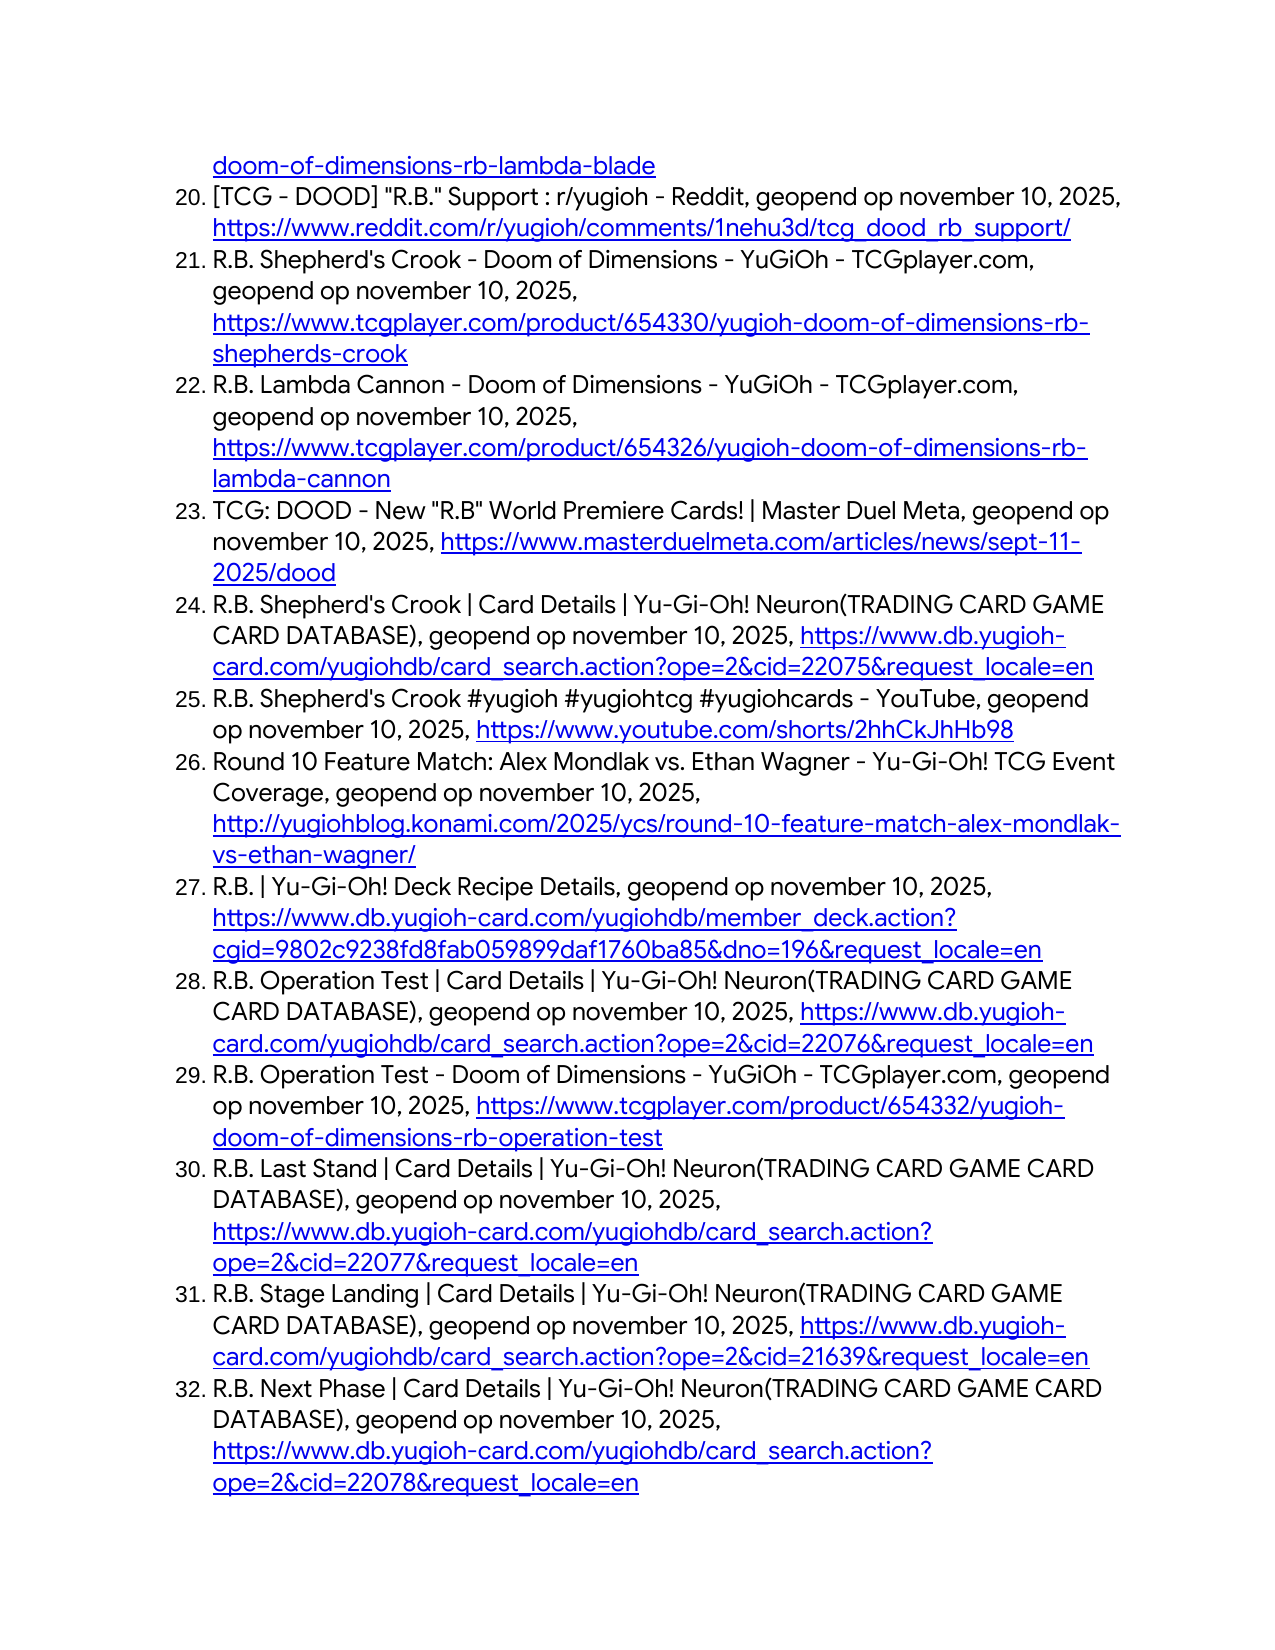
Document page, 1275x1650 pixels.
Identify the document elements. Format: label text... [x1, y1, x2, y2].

list R.B. Shepherd's Crook - Doom of Dimensions - YuGiOh - TCGplayer.com, geopend op november 10, 2025, https://www.tcgplayer.com/product/654330/yugioh-doom-of-dimensions-rb-shepherds-crook [175, 244, 1125, 369]
list R.B. Shepherd's Crook #yugioh #yugiohtcg #yugiohcards - YouTube, geopend op november 10, 2025, https://www.youtube.com/shorts/2hhCkJhHb98 [175, 683, 1125, 746]
list R.B. Last Stand | Card Details | Yu-Gi-Oh! Neuron(TRADING CARD GAME CARD DATABASE), geopend op november 10, 2025, https://www.db.yugioh-card.com/yugiohdb/card_search.action?ope=2&cid=22077&request_locale=en [175, 1153, 1125, 1279]
list R.B. Operation Test - Doom of Dimensions - YuGiOh - TCGplayer.com, geopend op november 10, 2025, https://www.tcgplayer.com/product/654332/yugioh-doom-of-dimensions-rb-operation-test [175, 1059, 1125, 1153]
list R.B. Stage Landing | Card Details | Yu-Gi-Oh! Neuron(TRADING CARD GAME CARD DATABASE), geopend op november 10, 2025, https://www.db.yugioh-card.com/yugiohdb/card_search.action?ope=2&cid=21639&request_locale=en [175, 1279, 1125, 1373]
list TCG: DOOD - New "R.B" World Premiere Cards! | Master Duel Meta, geopend op november 10, 2025, https://www.masterduelmeta.com/articles/news/sept-11-2025/dood [175, 495, 1125, 589]
list R.B. Lambda Cannon - Doom of Dimensions - YuGiOh - TCGplayer.com, geopend op november 10, 2025, https://www.tcgplayer.com/product/654326/yugioh-doom-of-dimensions-rb-lambda-cannon [175, 369, 1125, 495]
list Round 10 Feature Match: Alex Mondlak vs. Ethan Wagner - Yu-Gi-Oh! TCG Event Coverage, geopend op november 10, 2025, http://yugiohblog.konami.com/2025/ycs/round-10-feature-match-alex-mondlak-vs-ethan-wagner/ [175, 746, 1125, 871]
list R.B. Operation Test | Card Details | Yu-Gi-Oh! Neuron(TRADING CARD GAME CARD DATABASE), geopend op november 10, 2025, https://www.db.yugioh-card.com/yugiohdb/card_search.action?ope=2&cid=22076&request_locale=en [175, 965, 1125, 1059]
list [TCG - DOOD] "R.B." Support : r/yugioh - Reddit, geopend op november 10, 2025, https://www.reddit.com/r/yugioh/comments/1nehu3d/tcg_dood_rb_support/ [175, 181, 1125, 244]
list R.B. | Yu-Gi-Oh! Deck Recipe Details, geopend op november 10, 2025, https://www.db.yugioh-card.com/yugiohdb/member_deck.action?cgid=9802c9238fd8fab059899daf1760ba85&dno=196&request_locale=en [175, 871, 1125, 965]
list R.B. Next Phase | Card Details | Yu-Gi-Oh! Neuron(TRADING CARD GAME CARD DATABASE), geopend op november 10, 2025, https://www.db.yugioh-card.com/yugiohdb/card_search.action?ope=2&cid=22078&request_locale=en [175, 1373, 1125, 1498]
list R.B. Shepherd's Crook | Card Details | Yu-Gi-Oh! Neuron(TRADING CARD GAME CARD DATABASE), geopend op november 10, 2025, https://www.db.yugioh-card.com/yugiohdb/card_search.action?ope=2&cid=22075&request_locale=en [175, 589, 1125, 683]
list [175, 150, 1125, 181]
